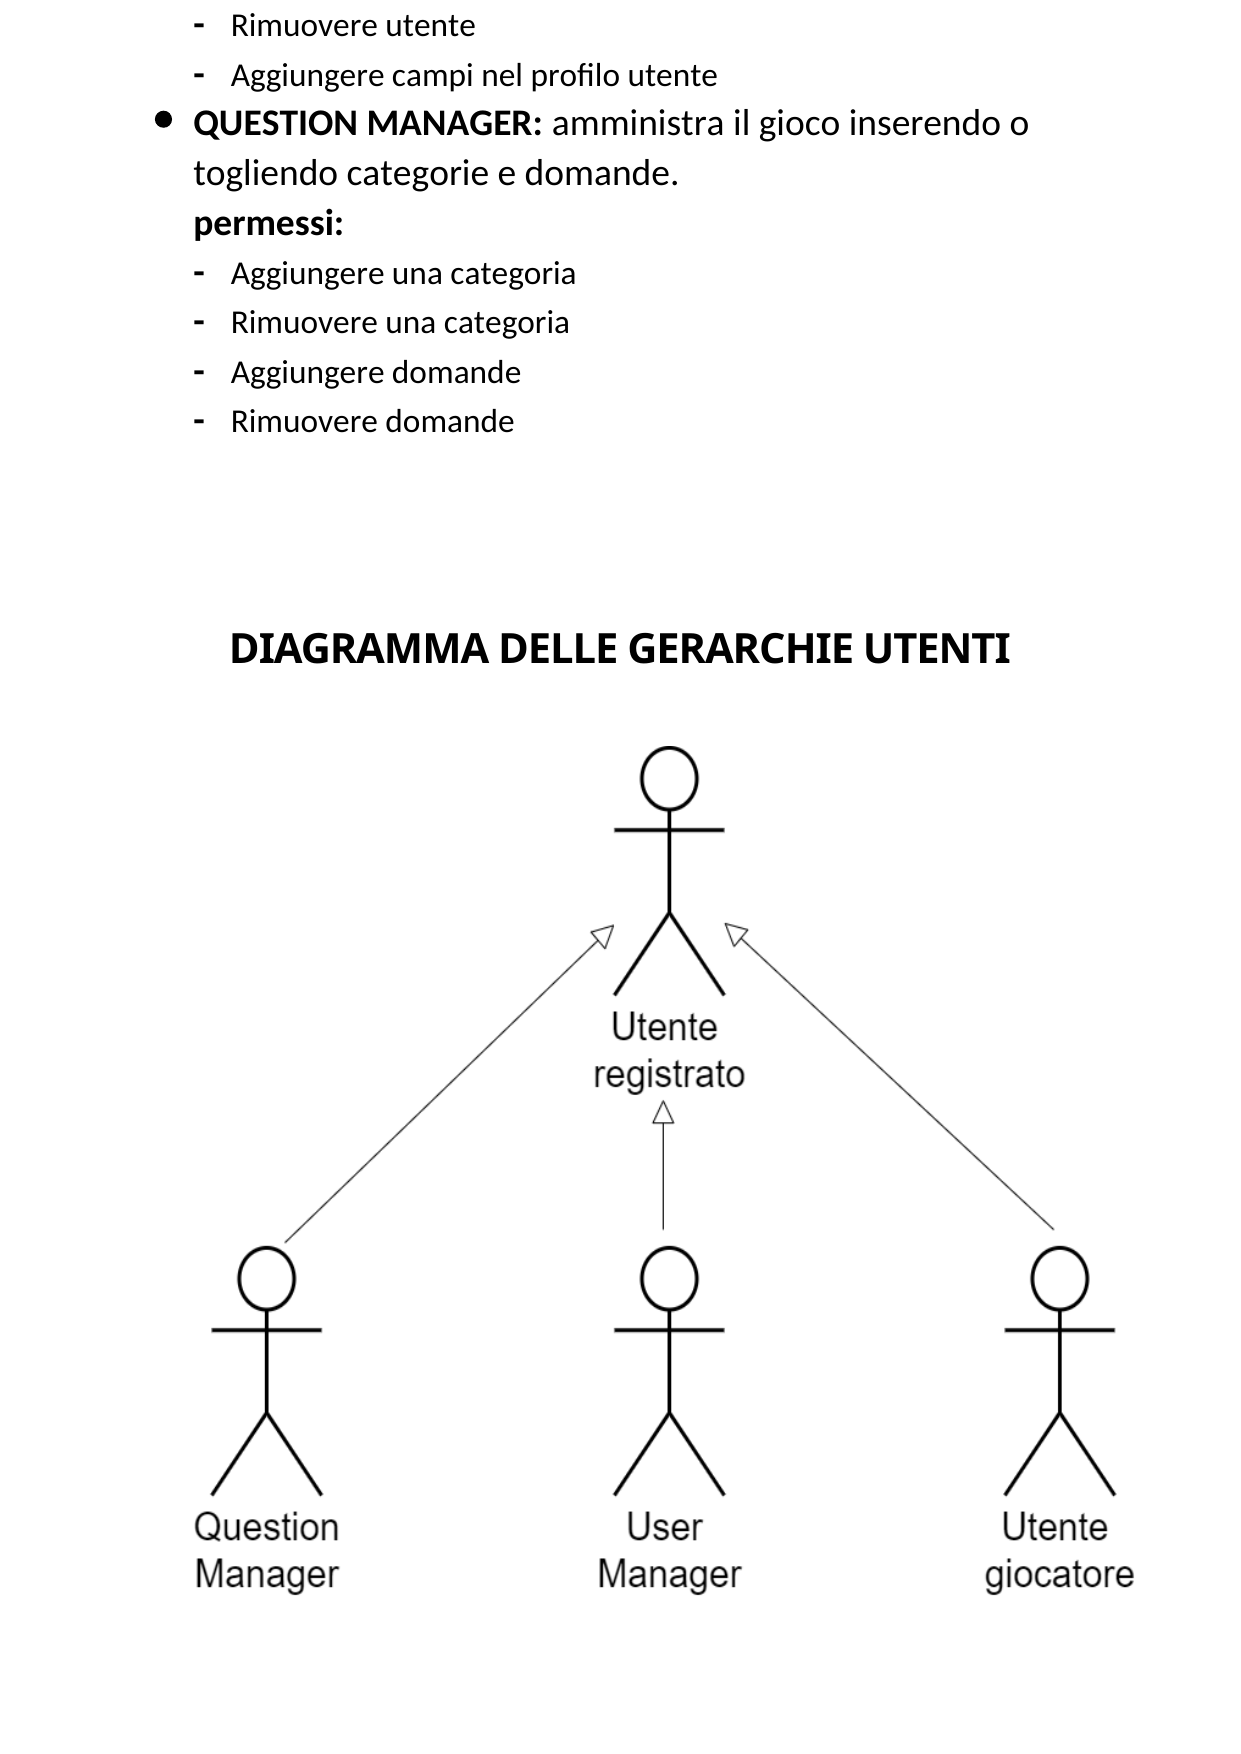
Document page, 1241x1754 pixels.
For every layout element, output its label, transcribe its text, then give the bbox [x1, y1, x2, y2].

list Aggiungere campi nel profilo utente [193, 49, 1122, 95]
list Rimuovere utente [193, 0, 1122, 46]
list Aggiungere una categoria [193, 248, 1122, 294]
list permessi: [193, 198, 1122, 244]
list QUESTION MANAGER: amministra il gioco inserendo o togliendo categorie e domande. [156, 99, 1122, 195]
list Aggiungere domande [193, 347, 1122, 393]
list Rimuovere domande [193, 396, 1122, 442]
title DIAGRAMMA DELLE GERARCHIE UTENTI [118, 618, 1122, 675]
picture [193, 746, 1135, 1599]
list Rimuovere una categoria [193, 297, 1122, 343]
